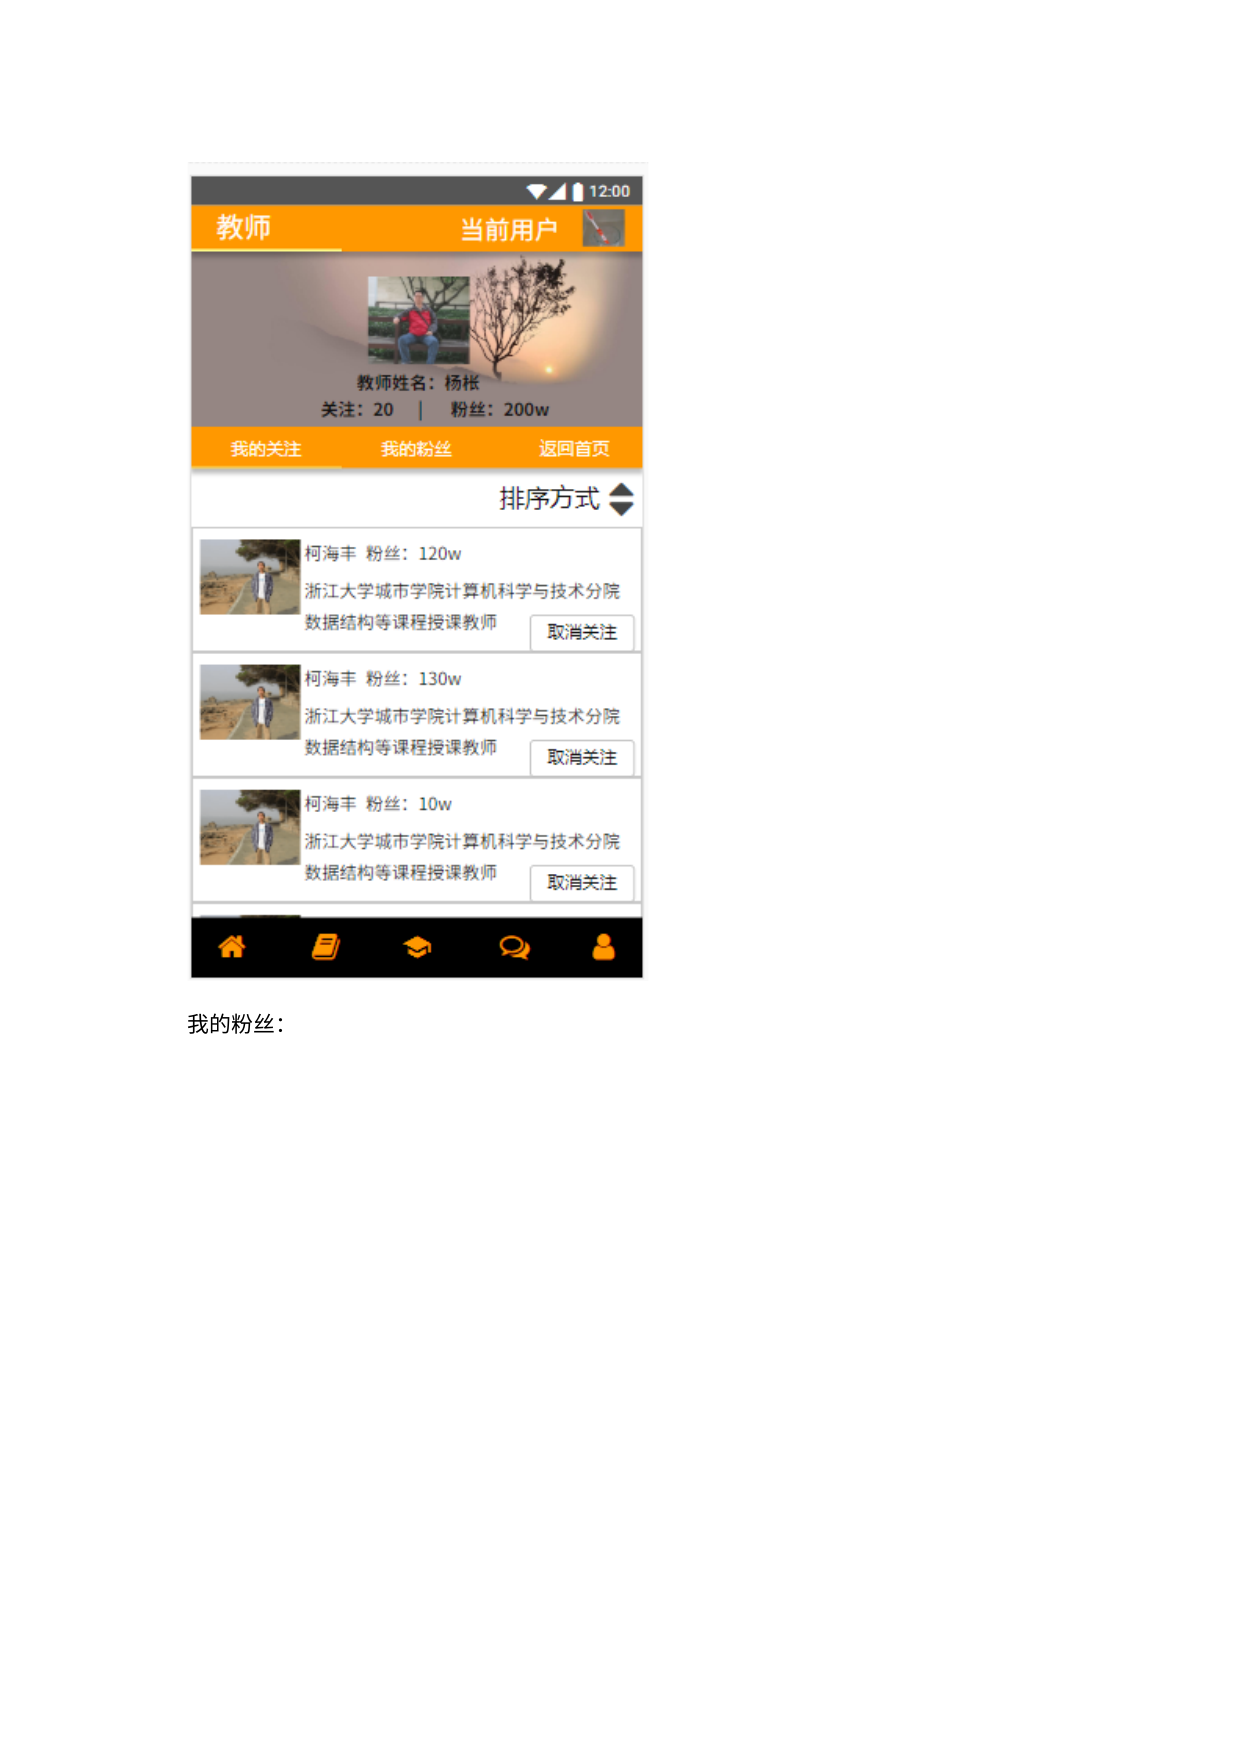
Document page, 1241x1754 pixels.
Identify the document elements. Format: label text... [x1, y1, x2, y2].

text 我的粉丝： [187, 1007, 1053, 1039]
picture [187, 162, 649, 981]
